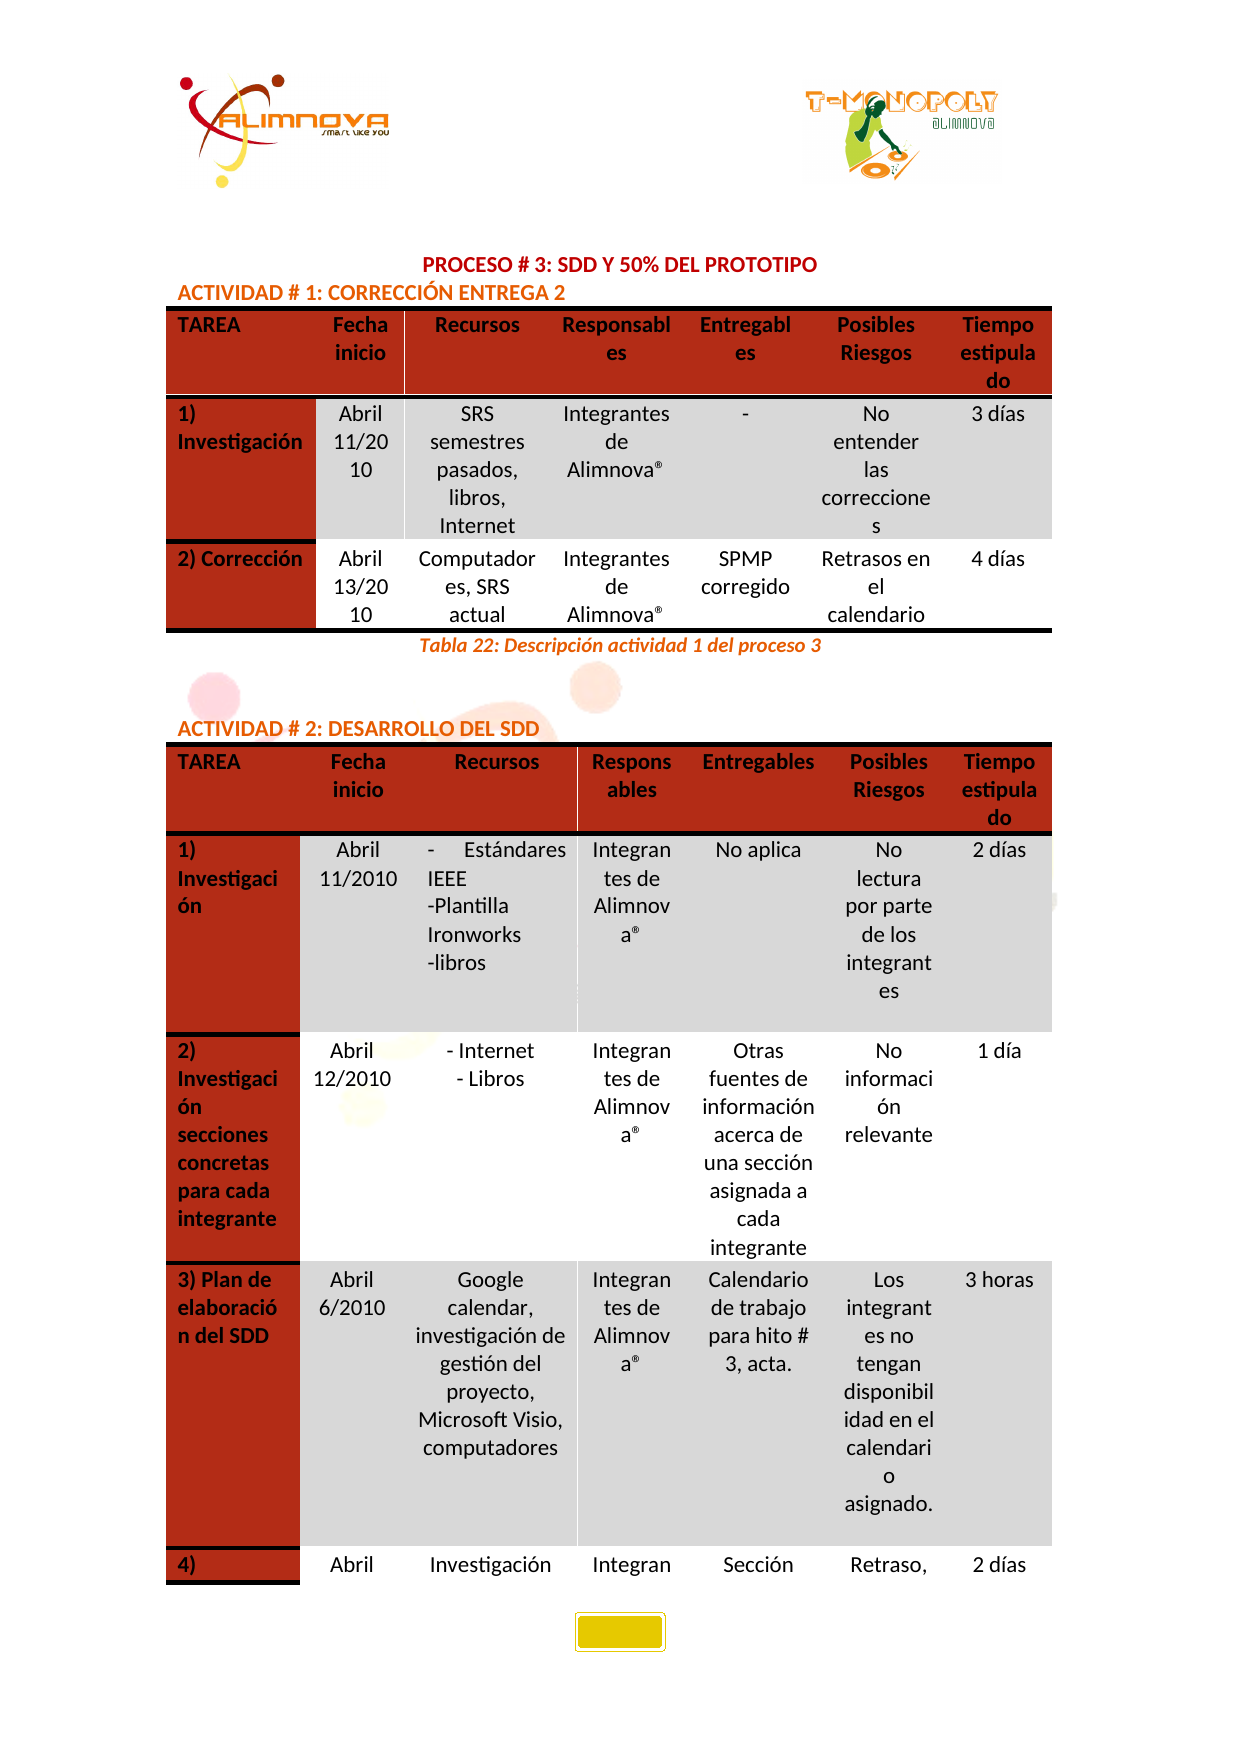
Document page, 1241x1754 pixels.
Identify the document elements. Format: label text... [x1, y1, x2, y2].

table_cell Integrantes de Alimnova® [578, 1546, 686, 1580]
table_cell 3 días [944, 399, 1052, 539]
table_cell Computadores, SRS actual [405, 539, 550, 628]
table_cell Abril 12/2010 [300, 1032, 404, 1261]
table_cell No entender las correcciones [808, 399, 944, 539]
table_cell No información relevante [831, 1032, 947, 1261]
table_cell 2 días [947, 1546, 1052, 1580]
table_header Entregables [686, 747, 831, 831]
picture [177, 73, 389, 189]
table_cell 1) Investigación [166, 399, 316, 539]
table_cell No lectura por parte de los integrantes [831, 836, 947, 1032]
table_header Responsables [578, 747, 686, 831]
table_cell Retrasos en el calendario [808, 539, 944, 628]
table_cell 2 días [947, 836, 1052, 1032]
table_header Fecha inicio [300, 747, 416, 831]
table_cell Abril 11/2010 [316, 399, 404, 539]
table_cell 1 día [947, 1032, 1052, 1261]
table_cell Abril 6/2010 [300, 1261, 404, 1546]
table_cell Otras fuentes de información acerca de una sección asignada a cada integrante [686, 1032, 831, 1261]
table_cell SPMP corregido [683, 539, 808, 628]
table_header Posibles Riesgos [808, 311, 944, 394]
table_cell 3 horas [947, 1261, 1052, 1546]
table_header Recursos [405, 311, 550, 394]
table_cell Abril 14/2010 [300, 1546, 404, 1580]
table_header Recursos [416, 747, 577, 831]
table_cell 3) Plan de elaboración del SDD [166, 1265, 300, 1546]
table_cell Integrantes de Alimnova® [550, 539, 683, 628]
table_cell Integrantes de Alimnova® [578, 1032, 686, 1261]
table_cell Investigación recopilada en las tareas anteriores, computadores [404, 1546, 577, 1580]
table_cell Abril 11/2010 [300, 836, 416, 1032]
table_header Posibles Riesgos [831, 747, 947, 831]
table_cell 2) Investigación secciones concretas para cada integrante [166, 1037, 300, 1261]
table_cell - Internet - Libros [404, 1032, 577, 1261]
table_cell 4) Elaboración individual de secciones correspondientes [166, 1550, 300, 1580]
table_cell Abril 13/2010 [316, 539, 404, 628]
table_cell - [683, 399, 808, 539]
table_cell 4 días [944, 539, 1052, 628]
text PROCESO # 3: SDD Y 50% DEL PROTOTIPO [177, 250, 1063, 278]
table_cell 1) Investigación [166, 836, 300, 1032]
table_header Tiempo estipulado [944, 311, 1052, 394]
table_cell No aplica [686, 836, 831, 1032]
text ACTIVIDAD # 1: CORRECCIÓN ENTREGA 2 [177, 278, 1063, 306]
table_cell 2) Corrección [166, 544, 316, 628]
table_cell Retraso, falta de interés [831, 1546, 947, 1580]
table_cell Google calendar, investigación de gestión del proyecto, Microsoft Visio, computadores [404, 1261, 577, 1546]
table_cell Calendario de trabajo para hito # 3, acta. [686, 1261, 831, 1546]
table_header TAREA [166, 311, 316, 394]
table_header Tiempo estipulado [947, 747, 1052, 831]
table_header TAREA [166, 747, 300, 831]
table_header Fecha inicio [316, 311, 404, 394]
table_cell Integrantes de Alimnova® [578, 836, 686, 1032]
table_cell Integrantes de Alimnova® [550, 399, 683, 539]
table_cell Sección correspondiente de cada persona [686, 1546, 831, 1580]
table_cell Los integrantes no tengan disponibilidad en el calendario asignado. [831, 1261, 947, 1546]
table_header Responsables [550, 311, 683, 394]
text ACTIVIDAD # 2: DESARROLLO DEL SDD [177, 714, 1063, 742]
text Tabla 22: Descripción actividad 1 del proceso 3 [177, 633, 1063, 658]
table_cell Integrantes de Alimnova® [578, 1261, 686, 1546]
picture [802, 79, 1002, 184]
table_cell SRS semestres pasados, libros, Internet [405, 399, 550, 539]
table_cell - Estándares IEEE -Plantilla Ironworks -libros [416, 836, 577, 1032]
table_header Entregables [683, 311, 808, 394]
